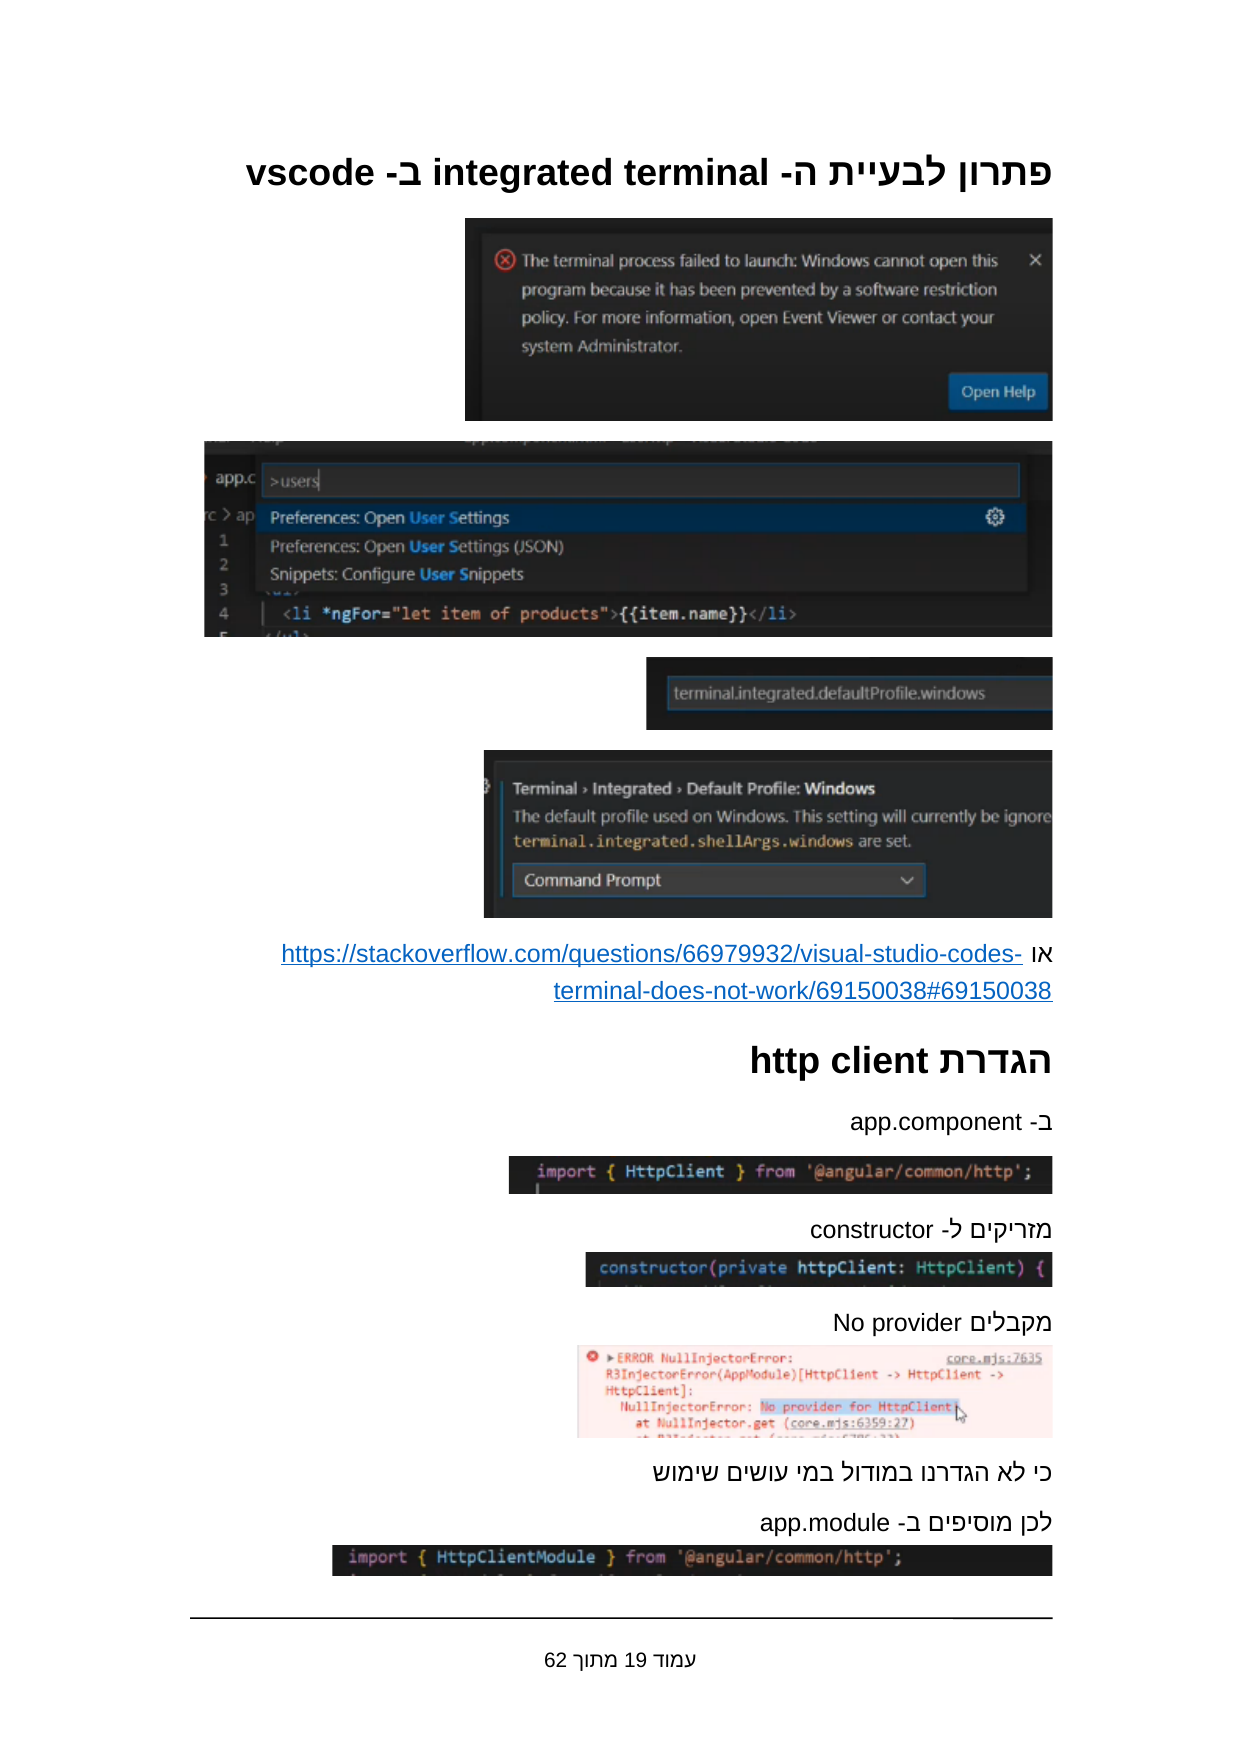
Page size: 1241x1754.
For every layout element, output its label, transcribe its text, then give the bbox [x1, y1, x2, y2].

picture [204, 441, 1053, 637]
text או https://stackoverflow.com/questions/66979932/visual-studio-codes-terminal-does-not-work/69150038#69150038 [187, 939, 1053, 1005]
picture [576, 1345, 1053, 1438]
text כי לא הגדרנו במודול במי עושים שימוש [187, 1458, 1053, 1487]
subtitle פתרון לבעיית ה- integrated terminal ב- vscode [187, 150, 1053, 193]
picture [508, 1156, 1053, 1194]
picture [585, 1252, 1053, 1287]
picture [332, 1545, 1053, 1576]
picture [465, 218, 1053, 421]
text ב- app.component [187, 1107, 1053, 1136]
picture [483, 750, 1053, 918]
picture [646, 657, 1053, 730]
subtitle הגדרת http client [187, 1038, 1053, 1081]
